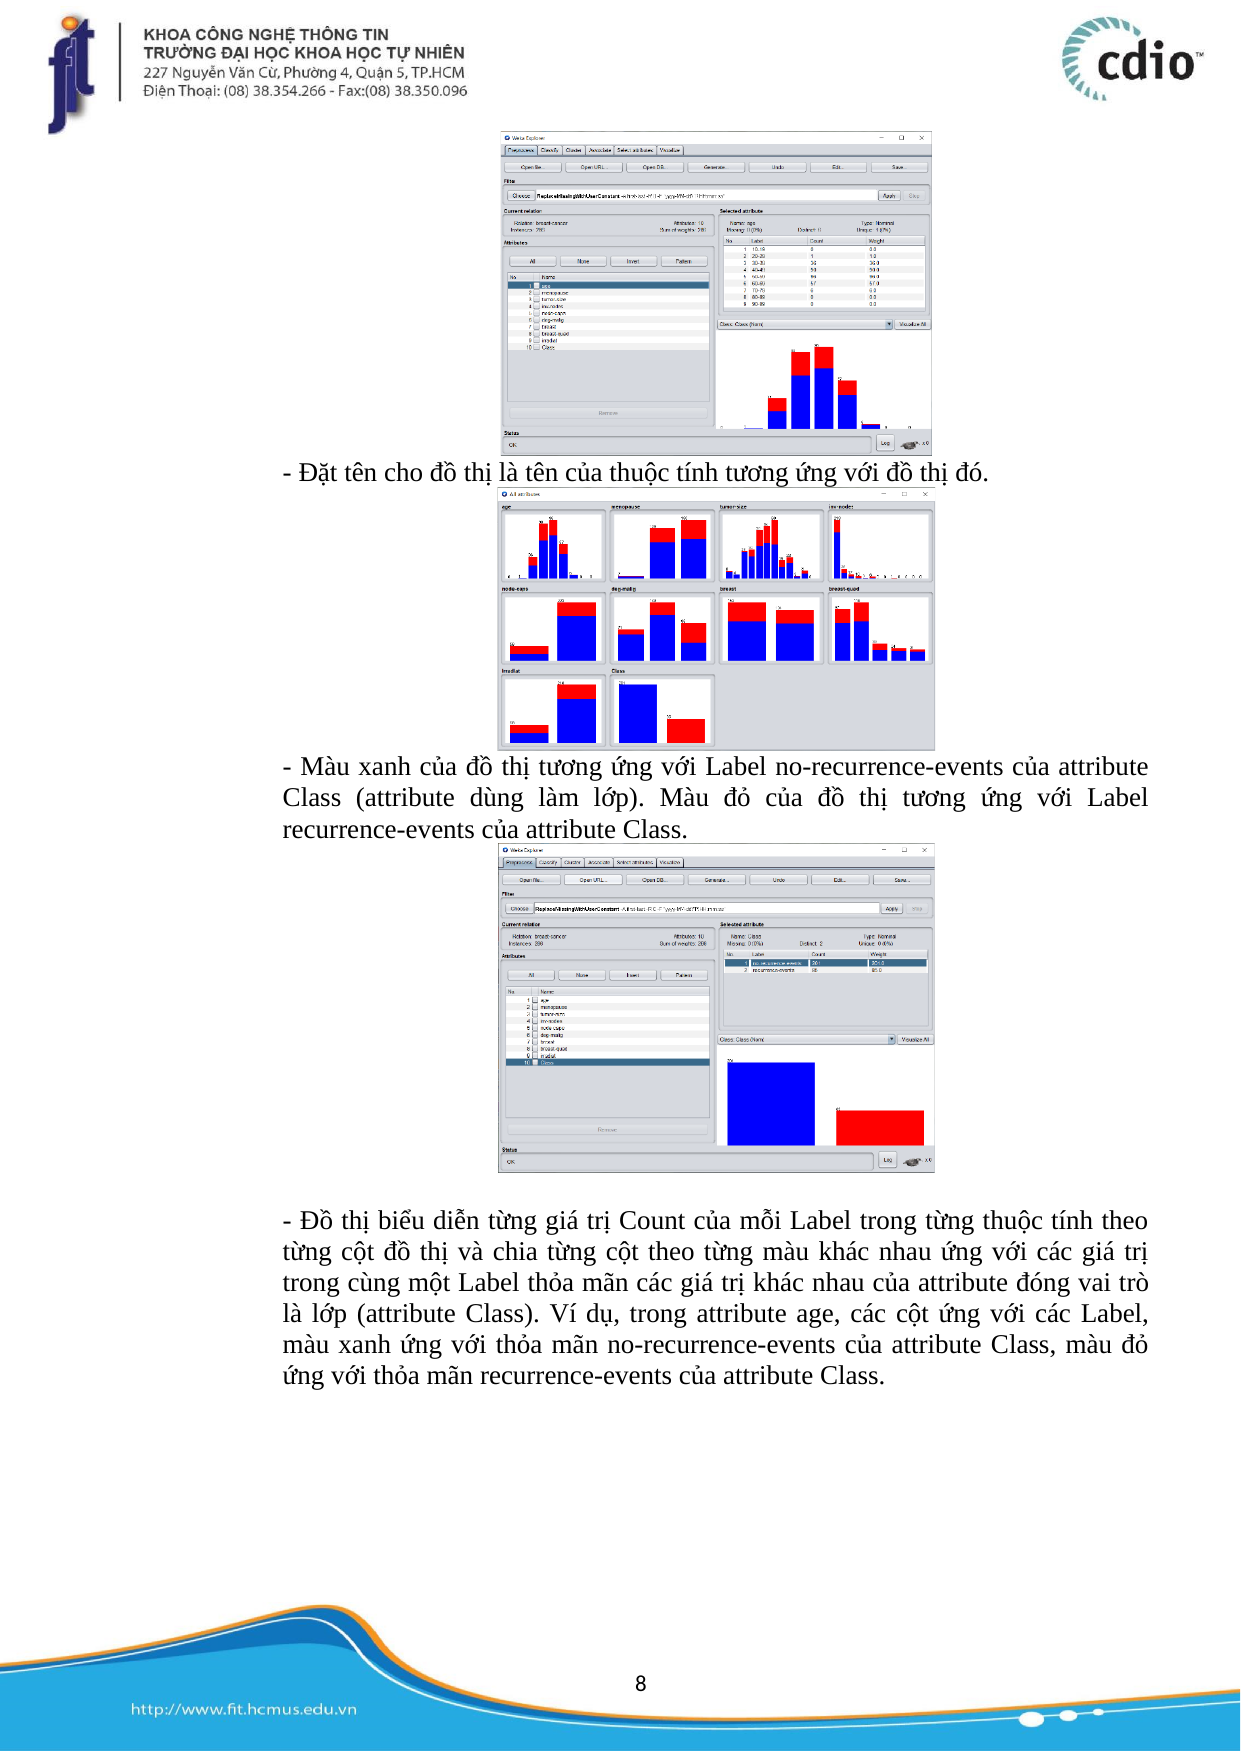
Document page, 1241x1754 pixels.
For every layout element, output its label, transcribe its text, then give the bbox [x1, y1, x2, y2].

picture [0, 1601, 1241, 1751]
picture [497, 487, 936, 751]
picture [498, 843, 935, 1173]
text - Đặt tên cho đồ thị là tên của thuộc tính tương ứng với đồ thị đó. [282, 456, 1150, 487]
text - Màu xanh của đồ thị tương ứng với Label no-recurrence-events của attribute Class (attribute dùng làm lớp). Màu đỏ của đồ thị tương ứng với Label recurrence-events của attribute Class. [282, 750, 1150, 844]
picture [24, 6, 1216, 456]
text - Đồ thị biểu diễn từng giá trị Count của mỗi Label trong từng thuộc tính theo từng cột đồ thị và chia từng cột theo từng màu khác nhau ứng với các giá trị trong cùng một Label thỏa mãn các giá trị khác nhau của attribute đóng vai trò là lớp (attribute Class). Ví dụ, trong attribute age, các cột ứng với các Label, màu xanh ứng với thỏa mãn no-recurrence-events của attribute Class, màu đỏ ứng với thỏa mãn recurrence-events của attribute Class. [282, 1204, 1150, 1391]
